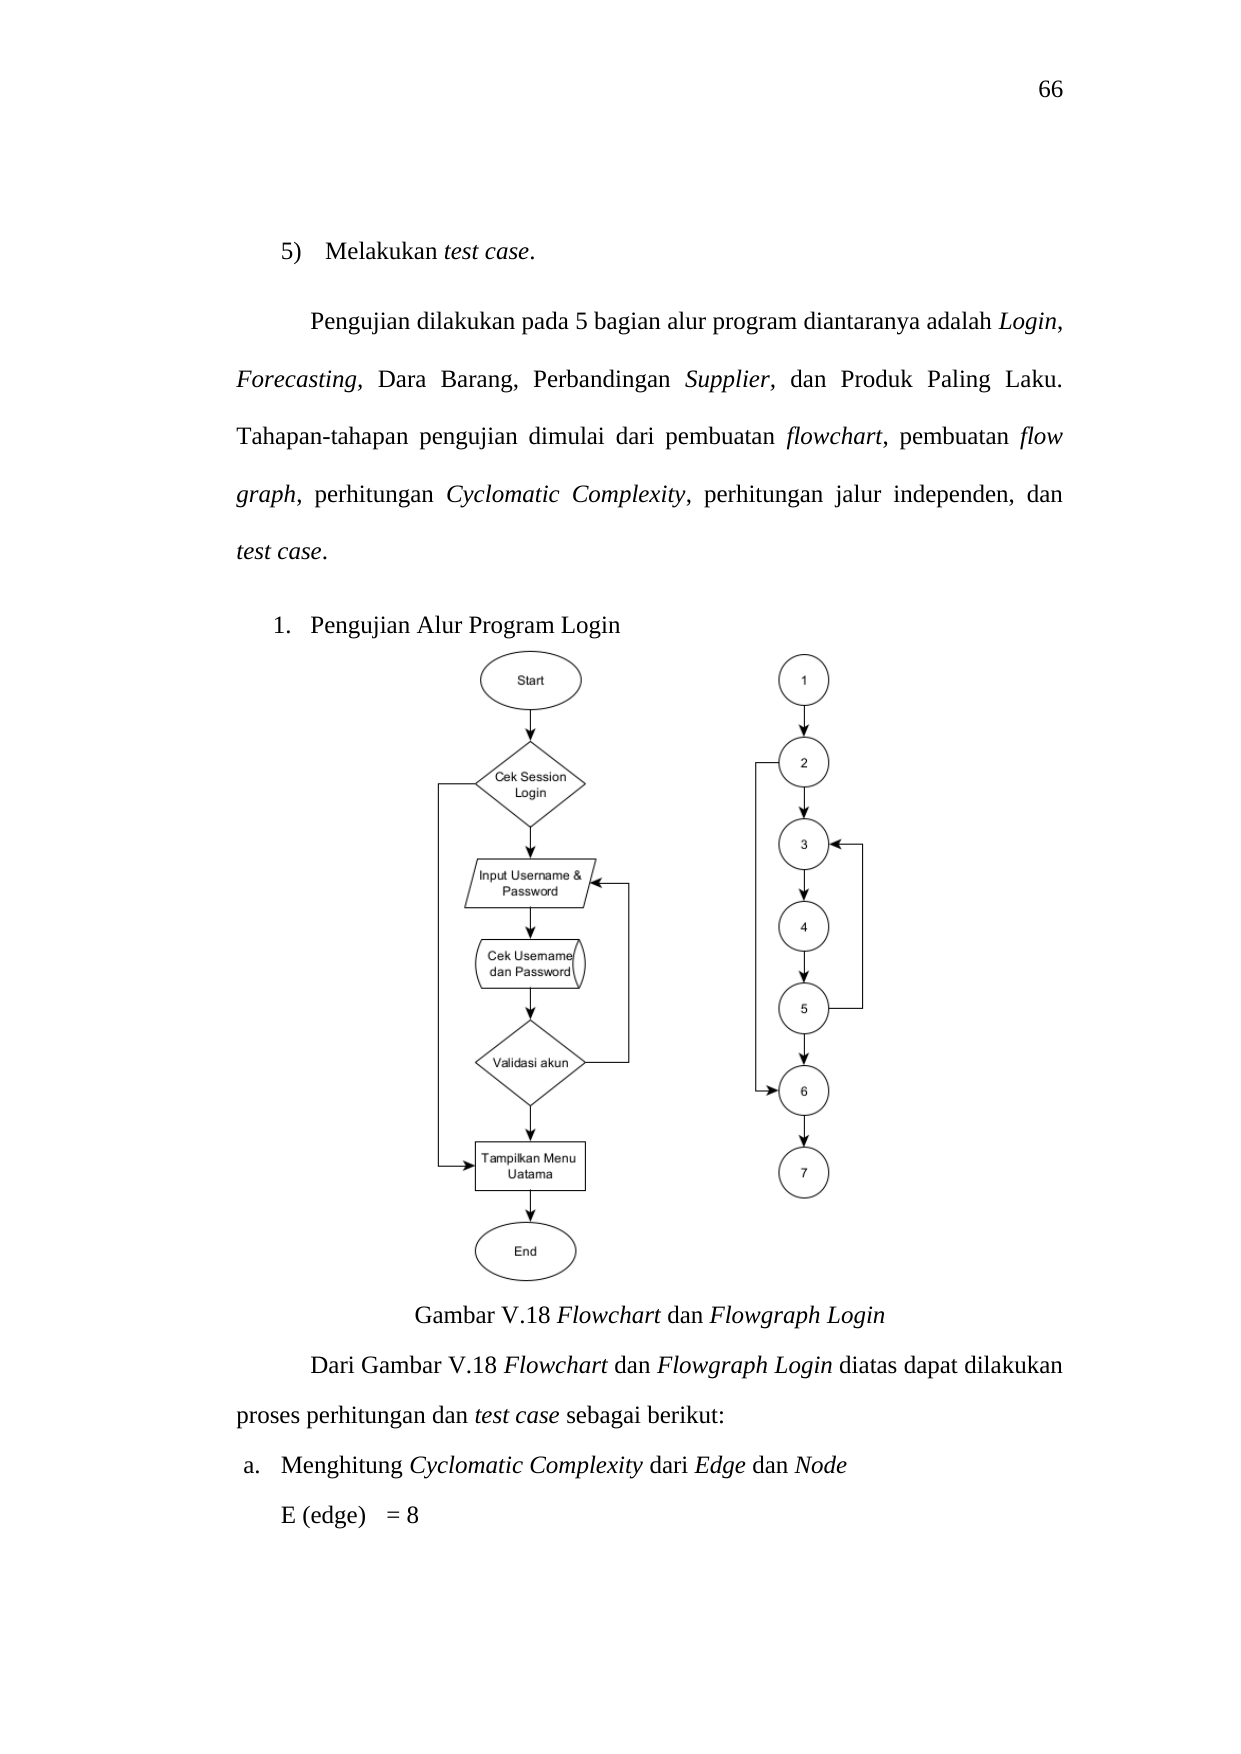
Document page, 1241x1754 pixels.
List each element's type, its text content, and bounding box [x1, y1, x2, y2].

picture [422, 648, 879, 1284]
list Pengujian Alur Program Login [273, 594, 1063, 644]
list E (edge) = 8 [281, 1484, 1063, 1534]
list Melakukan test case. [281, 236, 1063, 265]
list Dari Gambar V.18 Flowchart dan Flowgraph Login diatas dapat dilakukan proses perhitungan dan test case sebagai berikut: [236, 1334, 1063, 1434]
text Pengujian dilakukan pada 5 bagian alur program diantaranya adalah Login, Forecasting, Dara Barang, Perbandingan Supplier, dan Produk Paling Laku. Tahapan-tahapan pengujian dimulai dari pembuatan flowchart, pembuatan flow graph, perhitungan Cyclomatic Complexity, perhitungan jalur independen, dan test case. [236, 306, 1063, 565]
list Menghitung Cyclomatic Complexity dari Edge dan Node [243, 1434, 1063, 1484]
